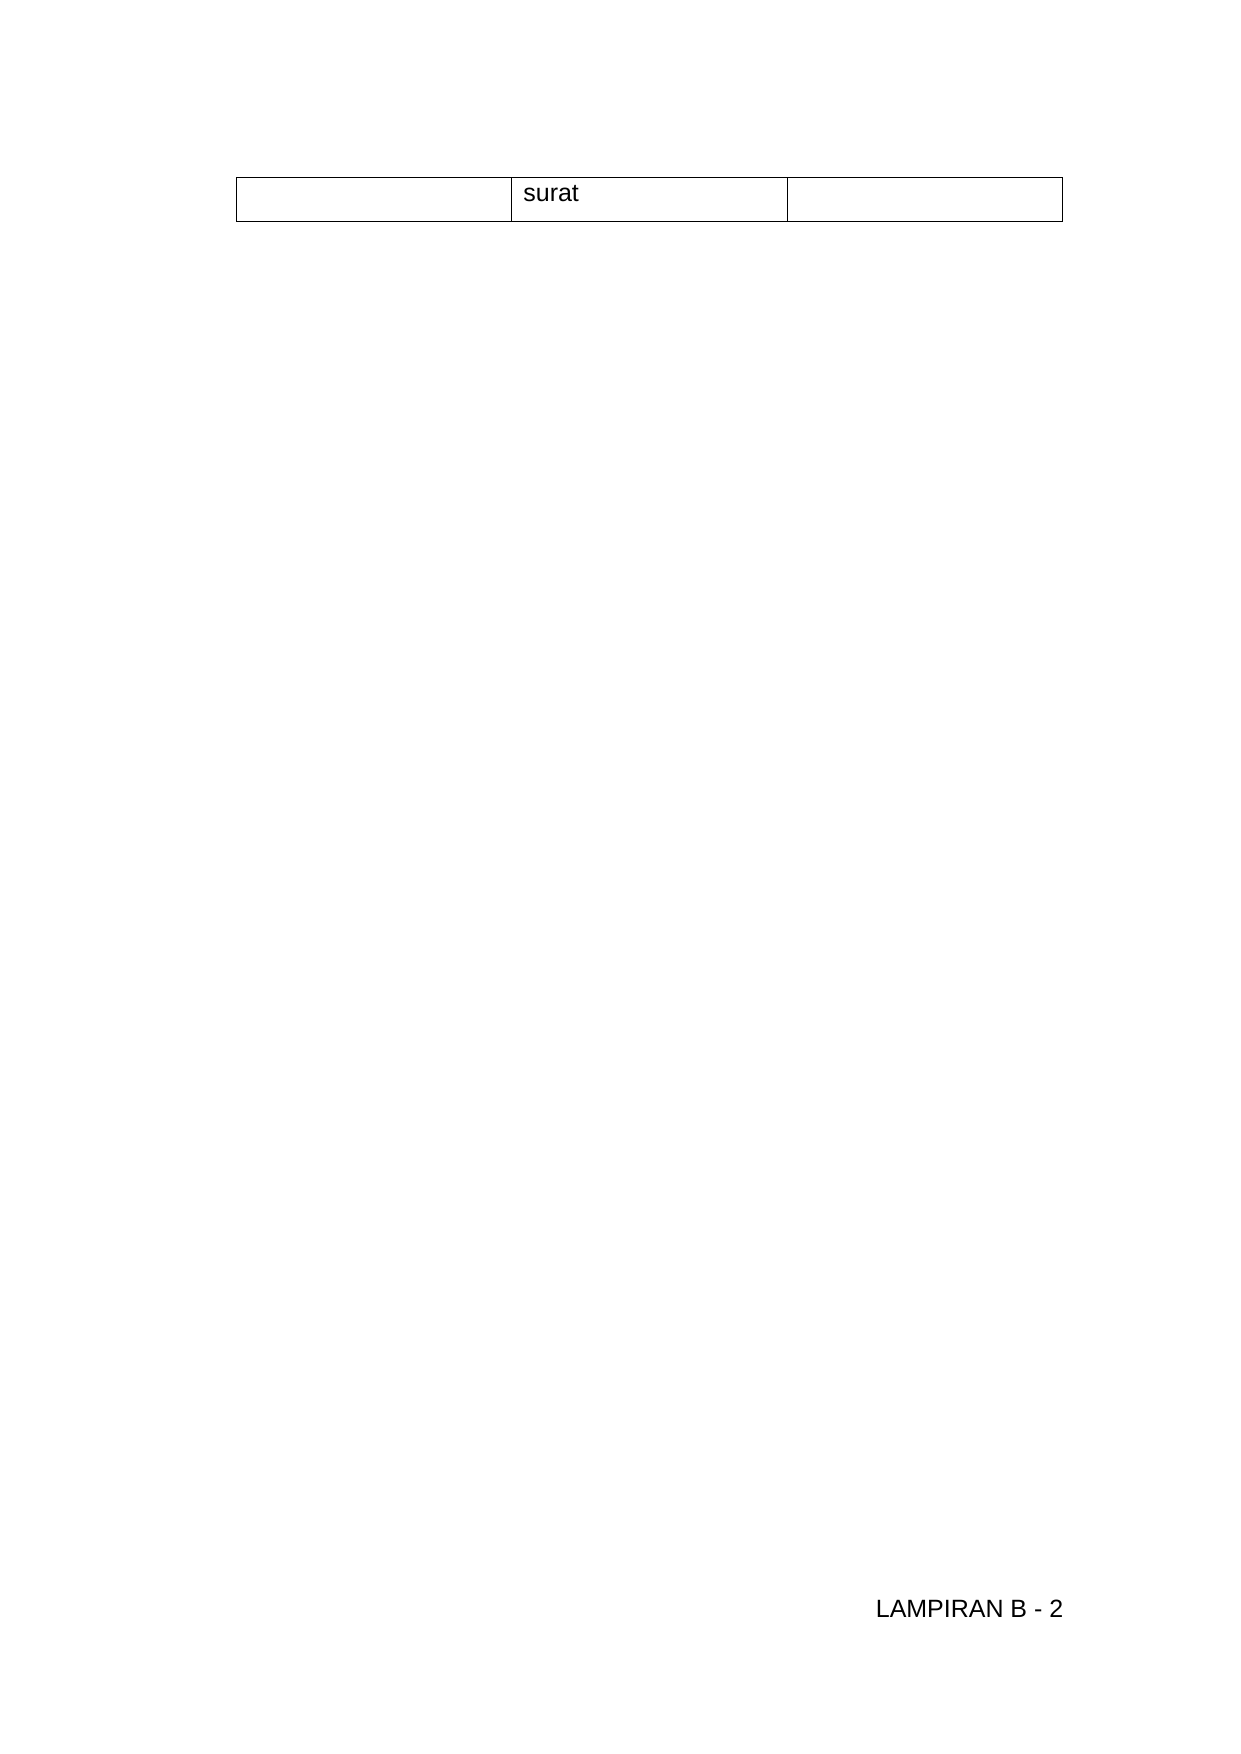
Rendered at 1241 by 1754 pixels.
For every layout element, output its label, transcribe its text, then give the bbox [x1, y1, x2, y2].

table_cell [237, 178, 511, 221]
table_cell SELESAI [788, 178, 1062, 221]
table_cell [512, 178, 787, 221]
